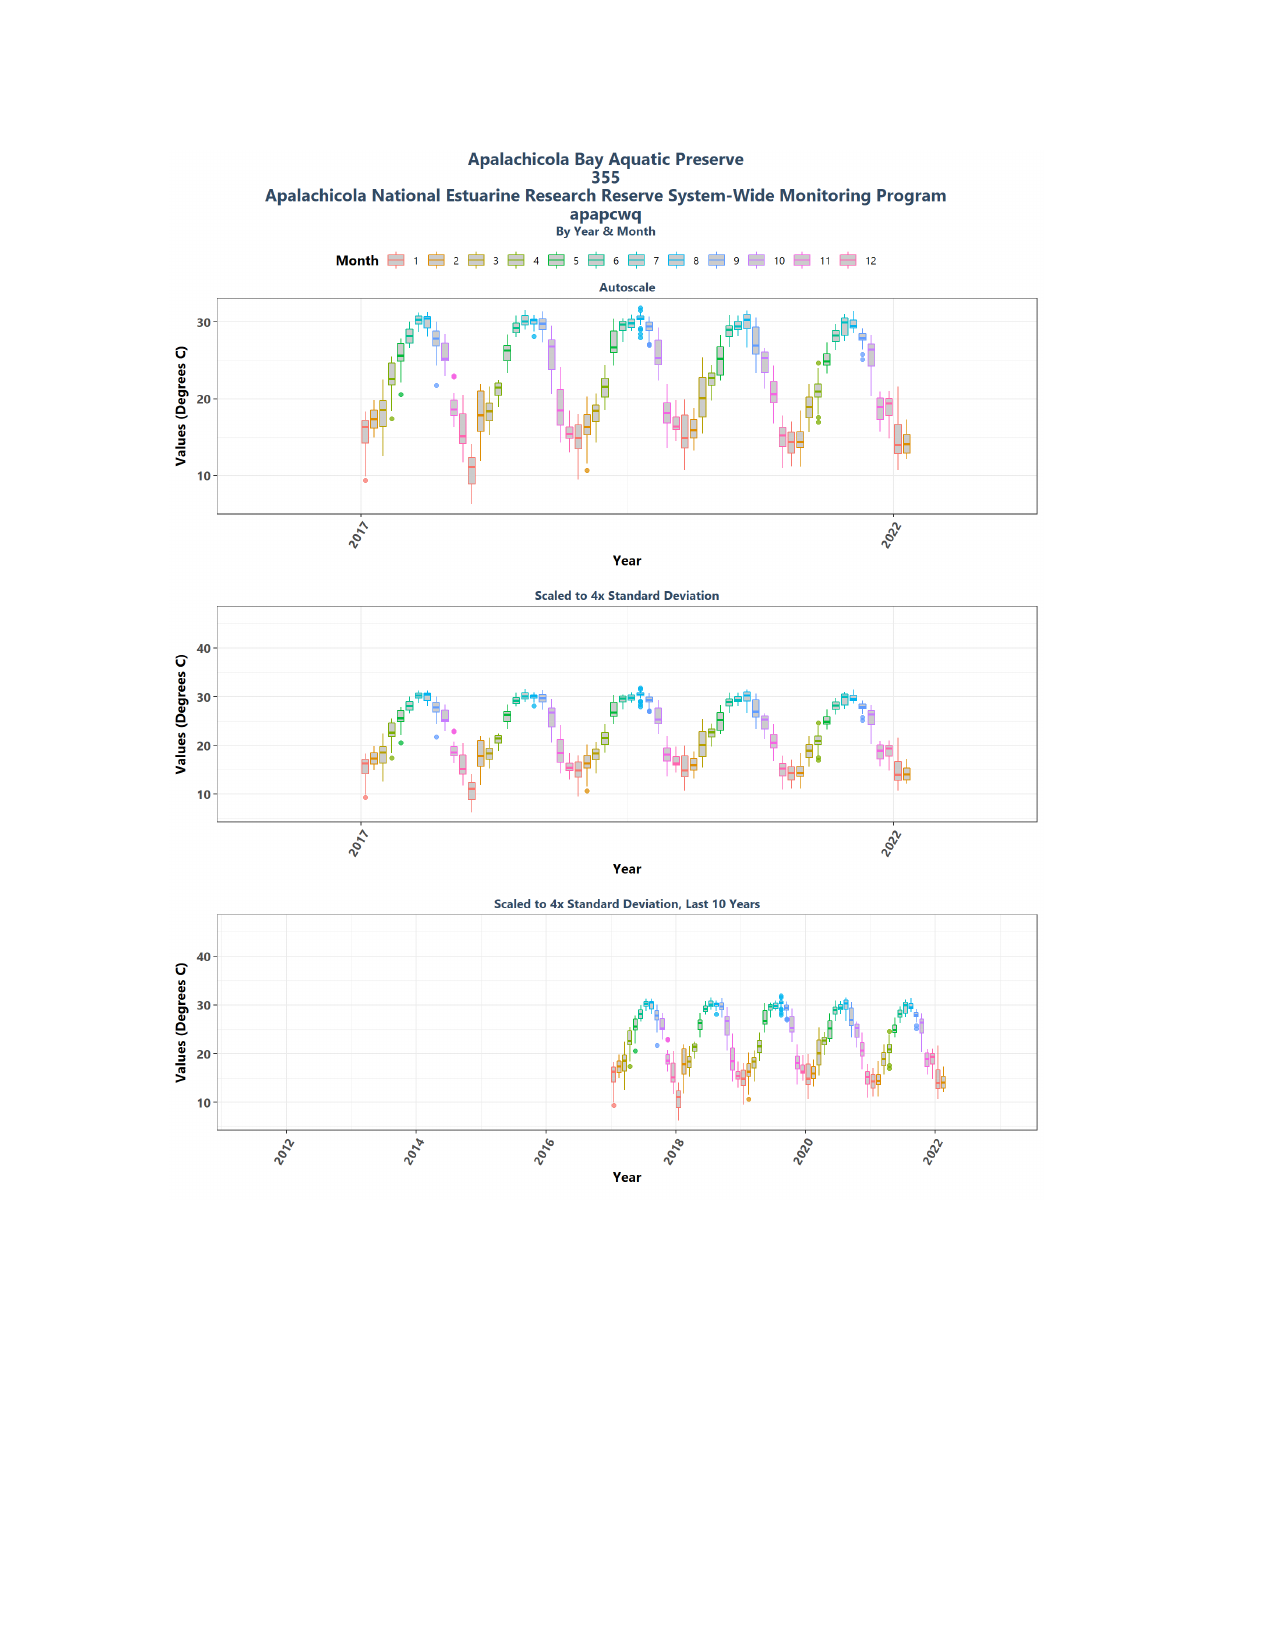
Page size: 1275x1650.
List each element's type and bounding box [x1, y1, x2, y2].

picture [168, 150, 1044, 1200]
